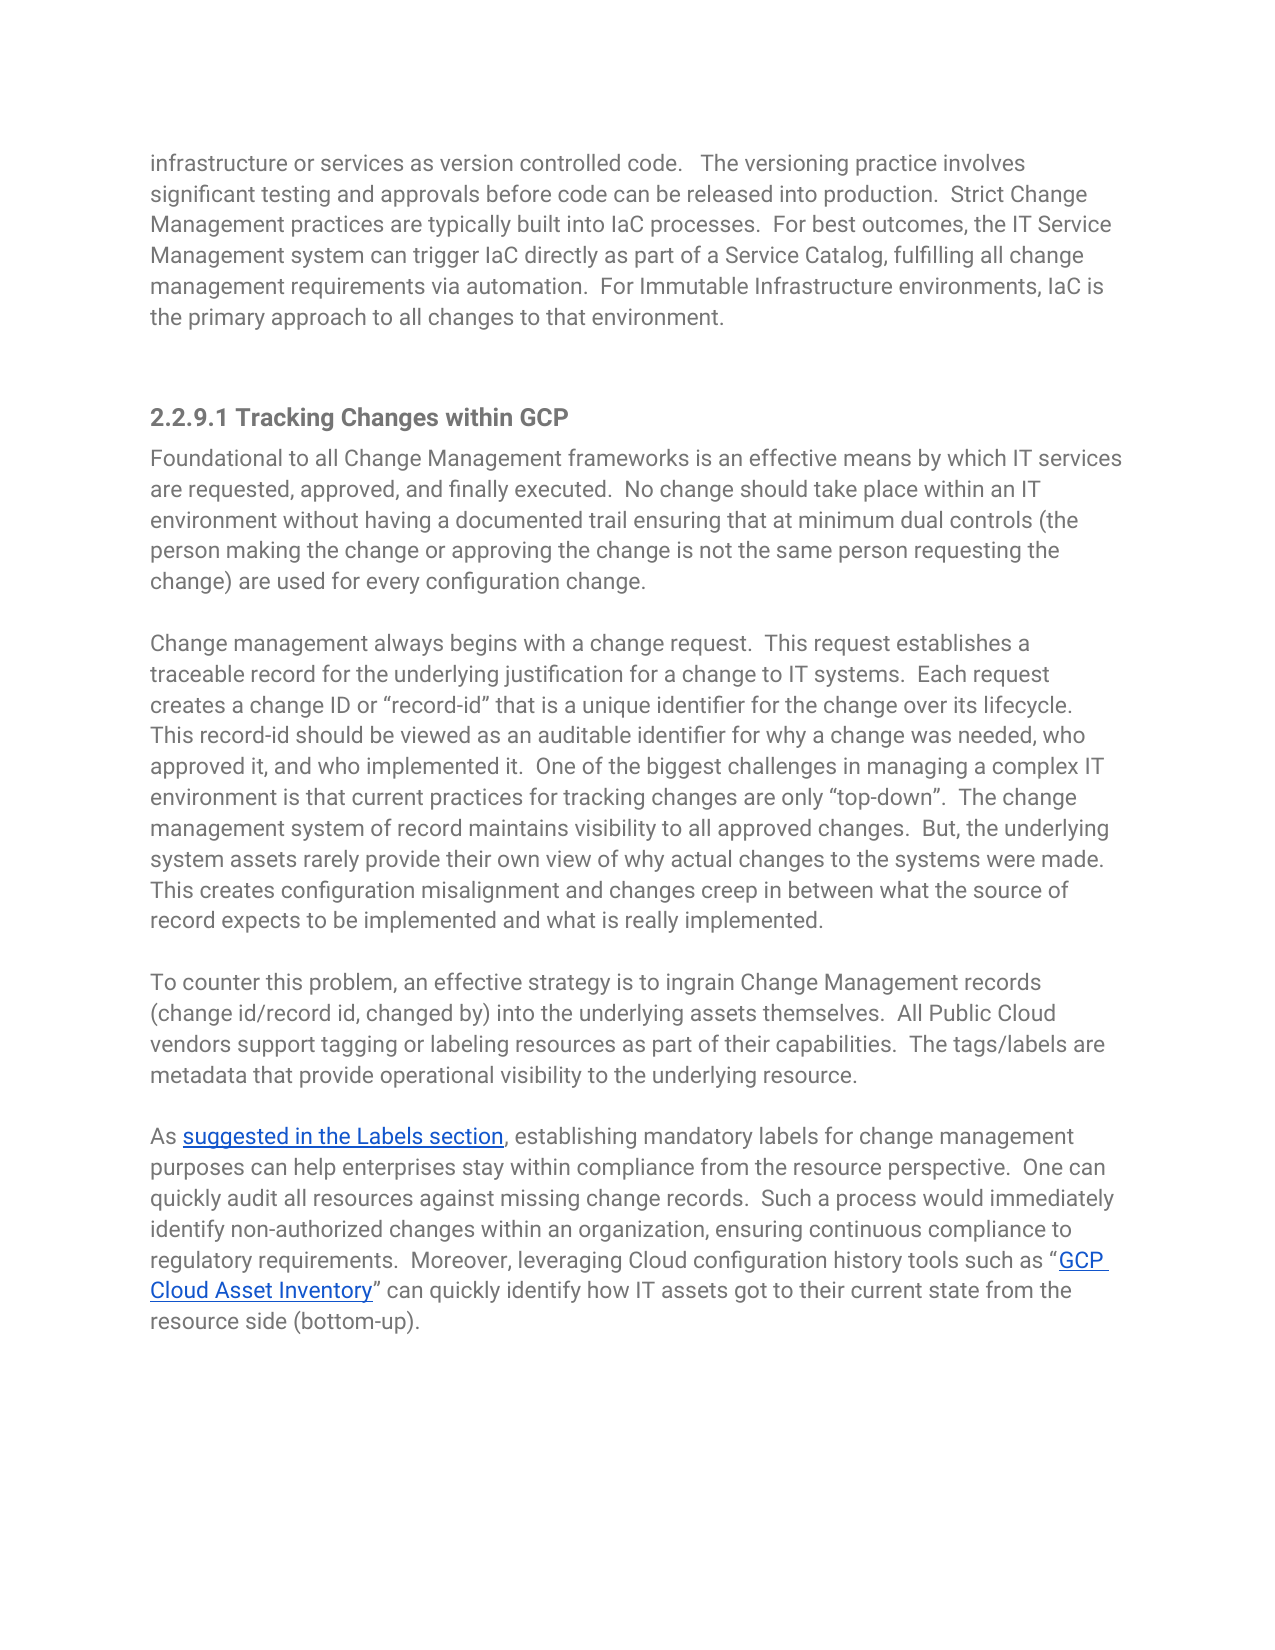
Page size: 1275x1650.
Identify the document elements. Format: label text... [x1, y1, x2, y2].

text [150, 150, 1125, 331]
text As suggested in the Labels section, establishing mandatory labels for change management purposes can help enterprises stay within compliance from the resource perspective. One can quickly audit all resources against missing change records. Such a process would immediately identify non-authorized changes within an organization, ensuring continuous compliance to regulatory requirements. Moreover, leveraging Cloud configuration history tools such as “GCP Cloud Asset Inventory” can quickly identify how IT assets got to their current state from the resource side (bottom-up). [150, 1123, 1125, 1335]
text Change management always begins with a change request. This request establishes a traceable record for the underlying justification for a change to IT systems. Each request creates a change ID or “record-id” that is a unique identifier for the change over its lifecycle. This record-id should be viewed as an auditable identifier for why a change was needed, who approved it, and who implemented it. One of the biggest challenges in managing a complex IT environment is that current practices for tracking changes are only “top-down”. The change management system of record maintains visibility to all approved changes. But, the underlying system assets rarely provide their own view of why actual changes to the systems were made. This creates configuration misalignment and changes creep in between what the source of record expects to be implemented and what is really implemented. [150, 630, 1125, 934]
text To counter this problem, an effective strategy is to ingrain Change Management records (change id/record id, changed by) into the underlying assets themselves. All Public Cloud vendors support tagging or labeling resources as part of their capabilities. The tags/labels are metadata that provide operational visibility to the underlying resource. [150, 969, 1125, 1089]
subtitle 2.2.9.1 Tracking Changes within GCP [150, 403, 1275, 433]
text Foundational to all Change Management frameworks is an effective means by which IT services are requested, approved, and finally executed. No change should take place within an IT environment without having a documented trail ensuring that at minimum dual controls (the person making the change or approving the change is not the same person requesting the change) are used for every configuration change. [150, 445, 1125, 595]
